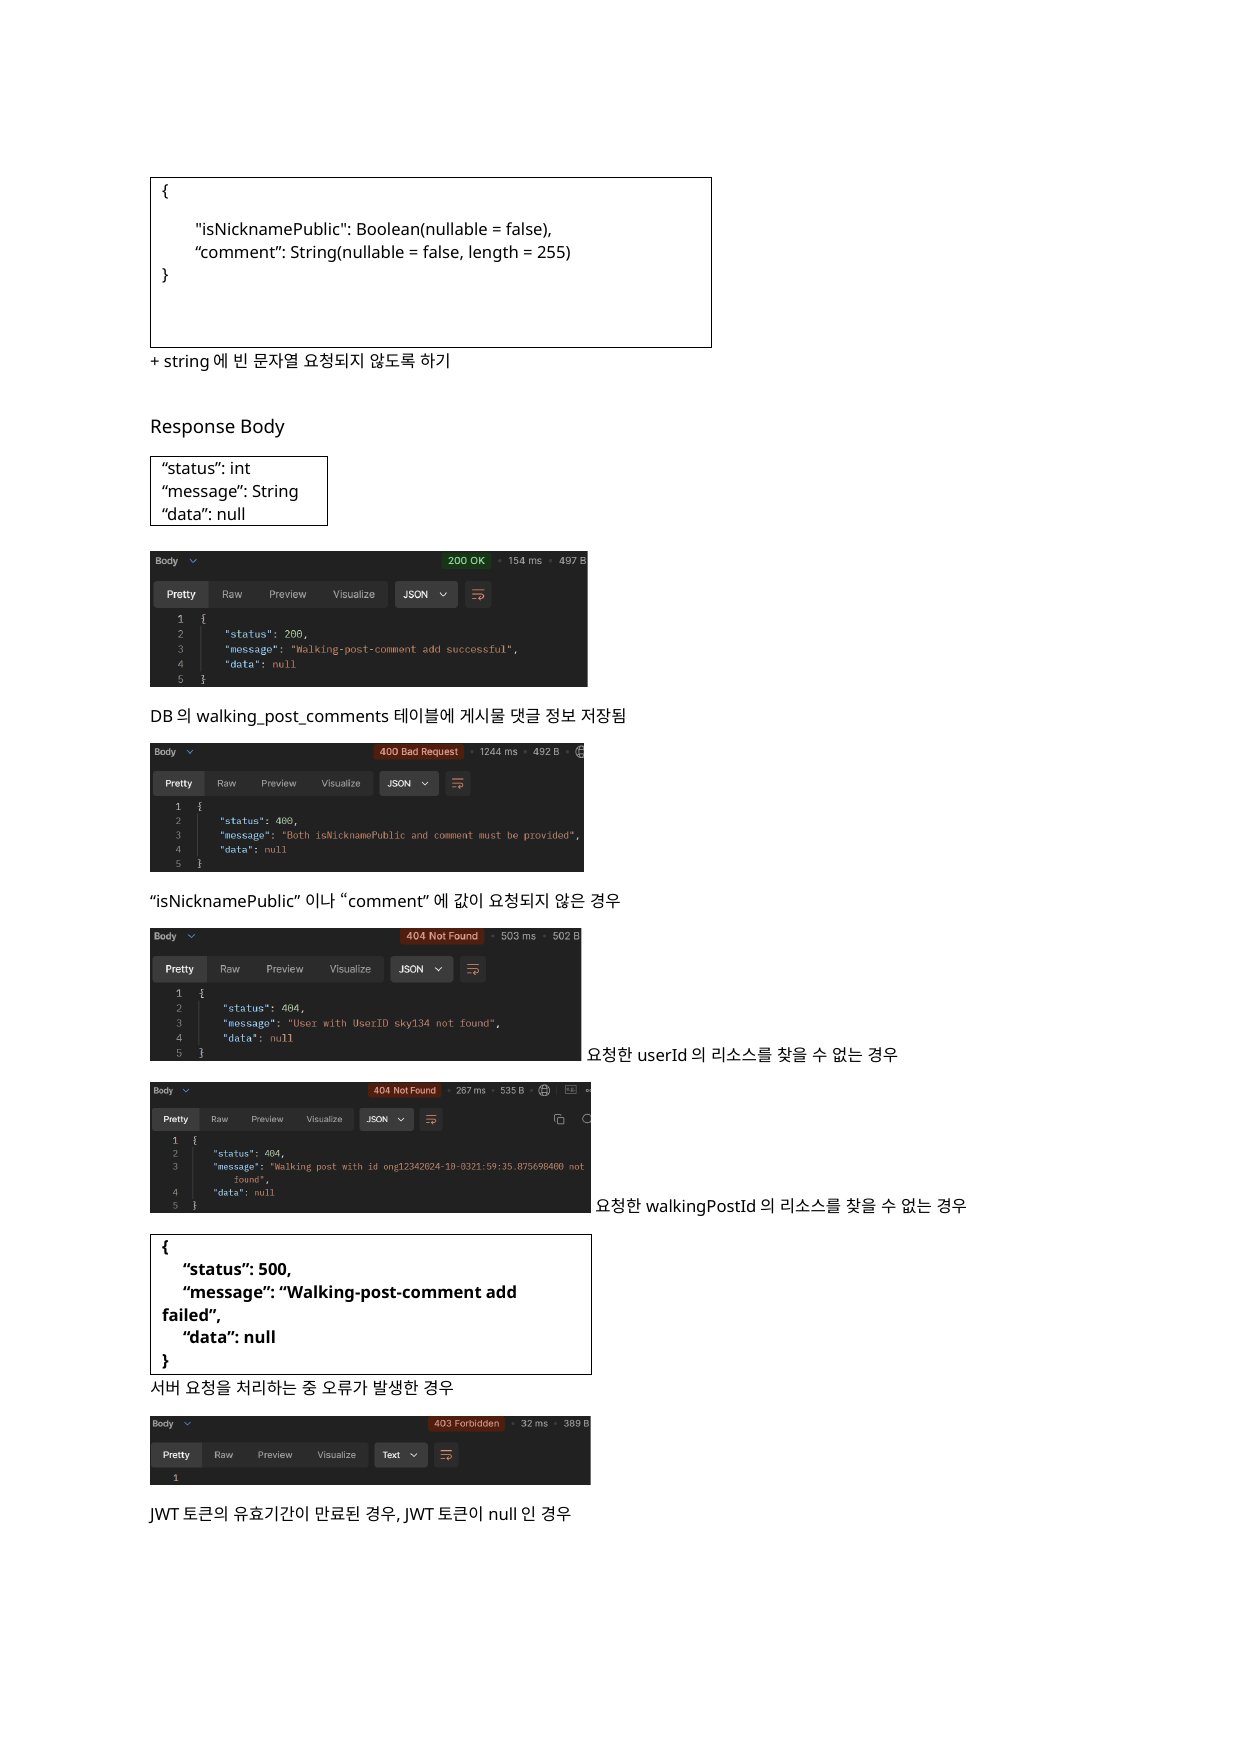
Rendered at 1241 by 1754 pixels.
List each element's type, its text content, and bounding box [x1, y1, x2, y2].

text Response Body [150, 414, 1090, 439]
picture [150, 743, 584, 872]
table_header “status”: int “message”: String “data”: null [151, 457, 327, 525]
text DB의 walking_post_comments 테이블에 게시물 댓글 정보 저장됨 [150, 703, 1090, 727]
text JWT토큰의 유효기간이 만료된 경우, JWT토큰이 null인 경우 [150, 1501, 1090, 1525]
text “isNicknamePublic” 이나 “comment” 에 값이 요청되지 않은 경우 [150, 888, 1090, 912]
picture [150, 1416, 591, 1485]
text 서버 요청을 처리하는 중 오류가 발생한 경우 [150, 1375, 1090, 1399]
picture [150, 928, 582, 1061]
table_header { "isNicknamePublic": Boolean(nullable = false), “comment”: String(nullable = false, length = 255) } [151, 178, 711, 347]
text + string에 빈 문자열 요청되지 않도록 하기 [150, 348, 1090, 372]
picture [150, 1082, 591, 1213]
table_header { “status”: 500, “message”: “Walking-post-comment add failed”, “data”: null } [151, 1235, 591, 1374]
picture [150, 551, 588, 687]
